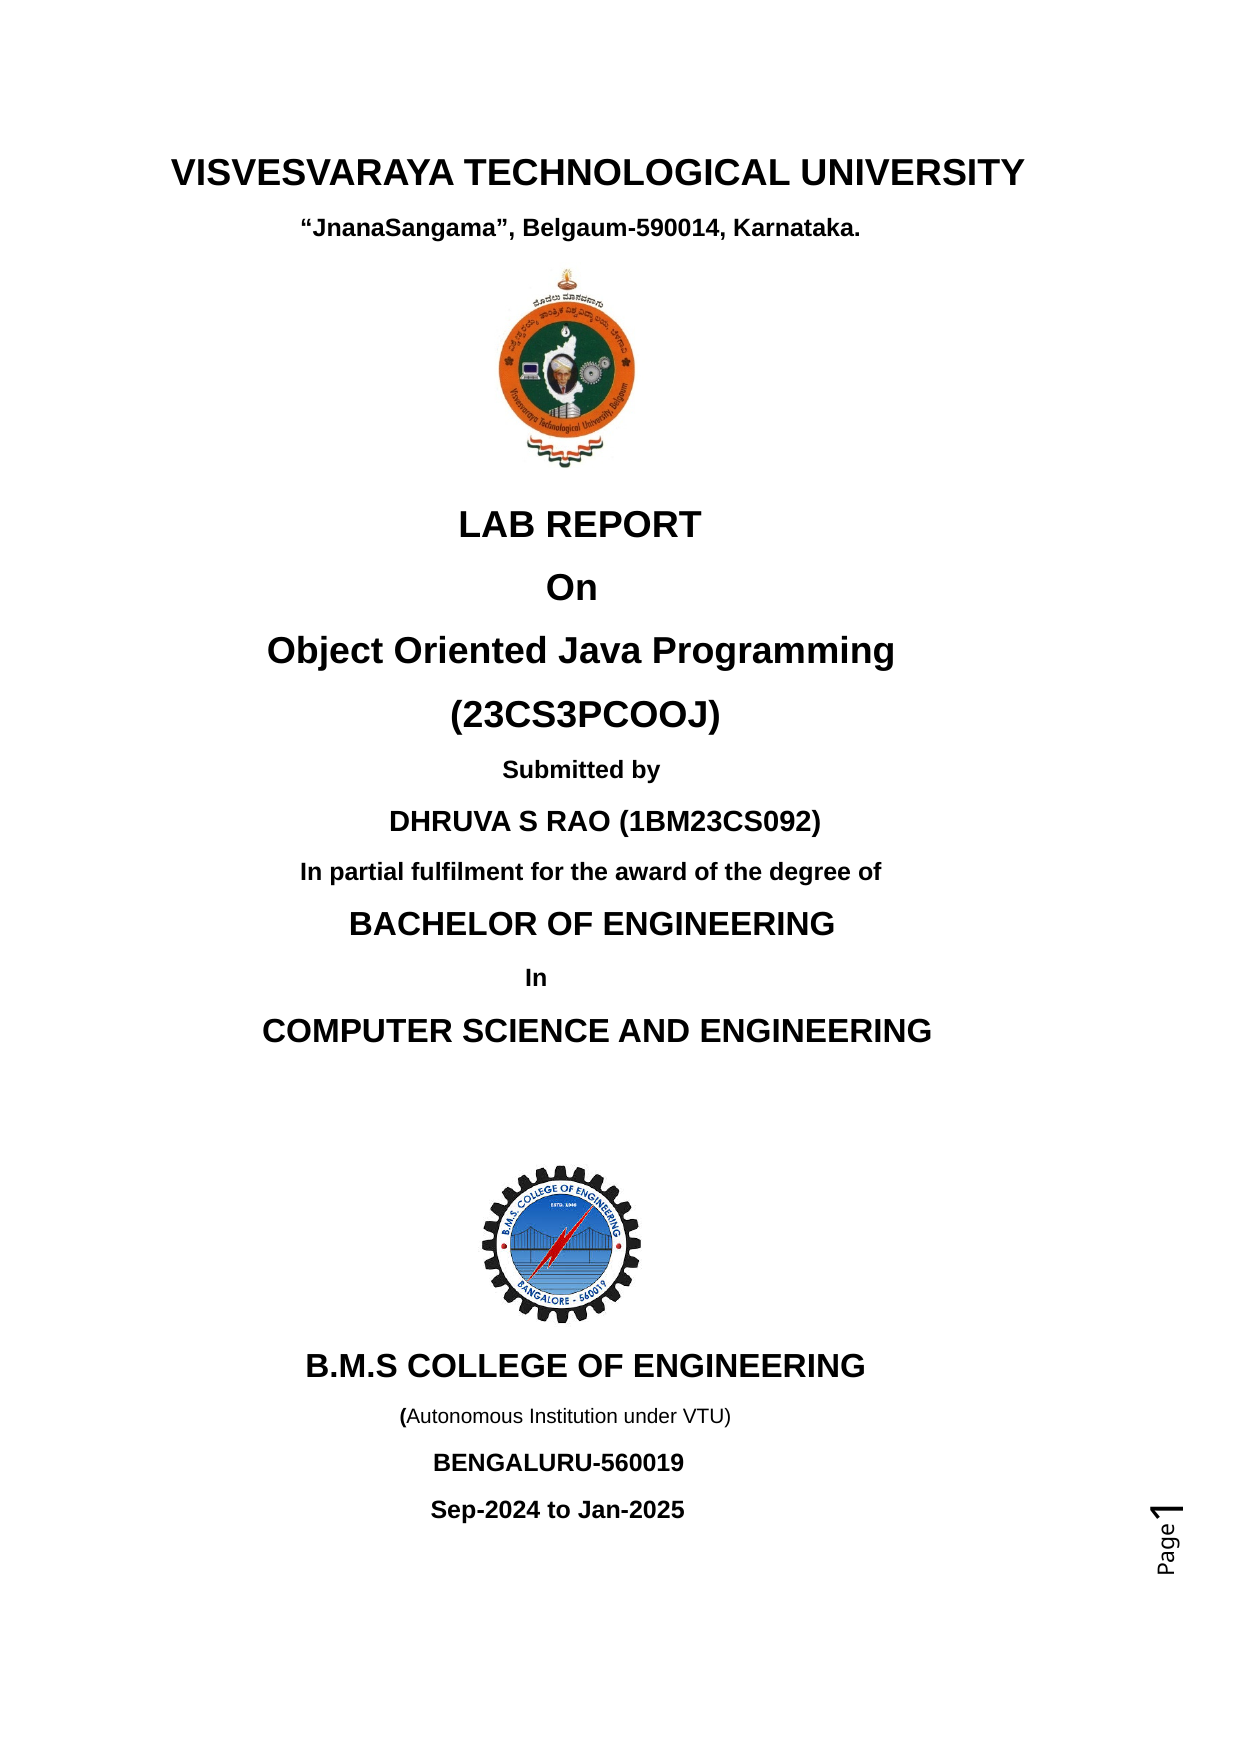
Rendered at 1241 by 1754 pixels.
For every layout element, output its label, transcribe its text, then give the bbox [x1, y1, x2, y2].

text Sep-2024 to Jan-2025 [150, 1495, 1090, 1524]
text COMPUTER SCIENCE AND ENGINEERING [150, 1011, 1090, 1049]
text VISVESVARAYA TECHNOLOGICAL UNIVERSITY [150, 150, 1090, 193]
text (23CS3PCOOJ) [150, 692, 1090, 735]
picture [477, 1164, 643, 1327]
text In partial fulfilment for the award of the degree of [150, 857, 1090, 885]
text BENGALURU-560019 [150, 1448, 1090, 1476]
text Object Oriented Java Programming [150, 628, 1090, 672]
text B.M.S COLLEGE OF ENGINEERING [150, 1346, 1090, 1384]
text In [150, 962, 1090, 991]
text Submitted by [150, 755, 1090, 784]
text On [150, 565, 1090, 608]
text (Autonomous Institution under VTU) [150, 1404, 1090, 1428]
picture [375, 262, 769, 482]
text DHRUVA S RAO (1BM23CS092) [150, 804, 1090, 837]
text “JnanaSangama”, Belgaum-590014, Karnataka. [150, 213, 1090, 242]
text BACHELOR OF ENGINEERING [150, 904, 1090, 943]
text LAB REPORT [150, 502, 1090, 545]
